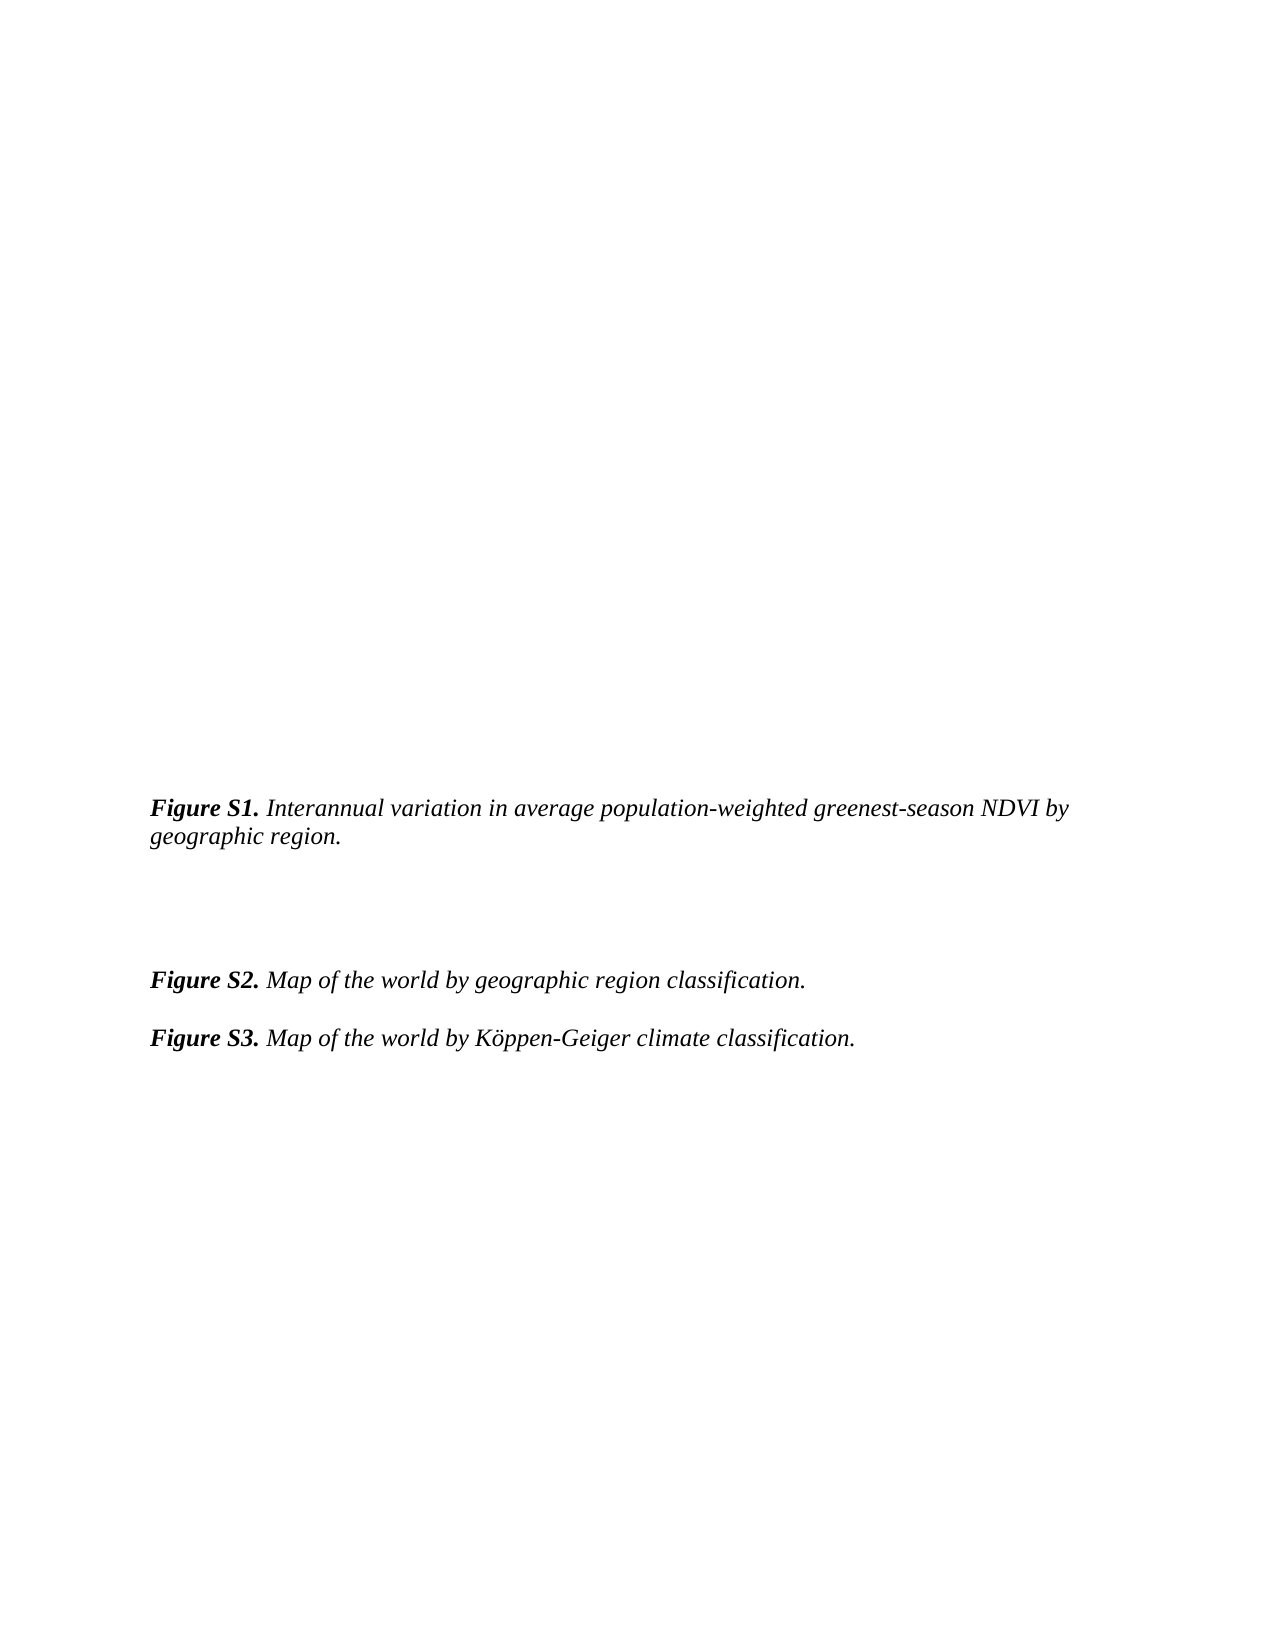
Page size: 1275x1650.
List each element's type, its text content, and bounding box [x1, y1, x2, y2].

text Figure S3. Map of the world by Köppen-Geiger climate classification. [150, 1023, 1125, 1051]
text Figure S2. Map of the world by geographic region classification. [150, 965, 1125, 994]
text Figure S1. Interannual variation in average population-weighted greenest-season NDVI by geographic region. [150, 793, 1125, 850]
